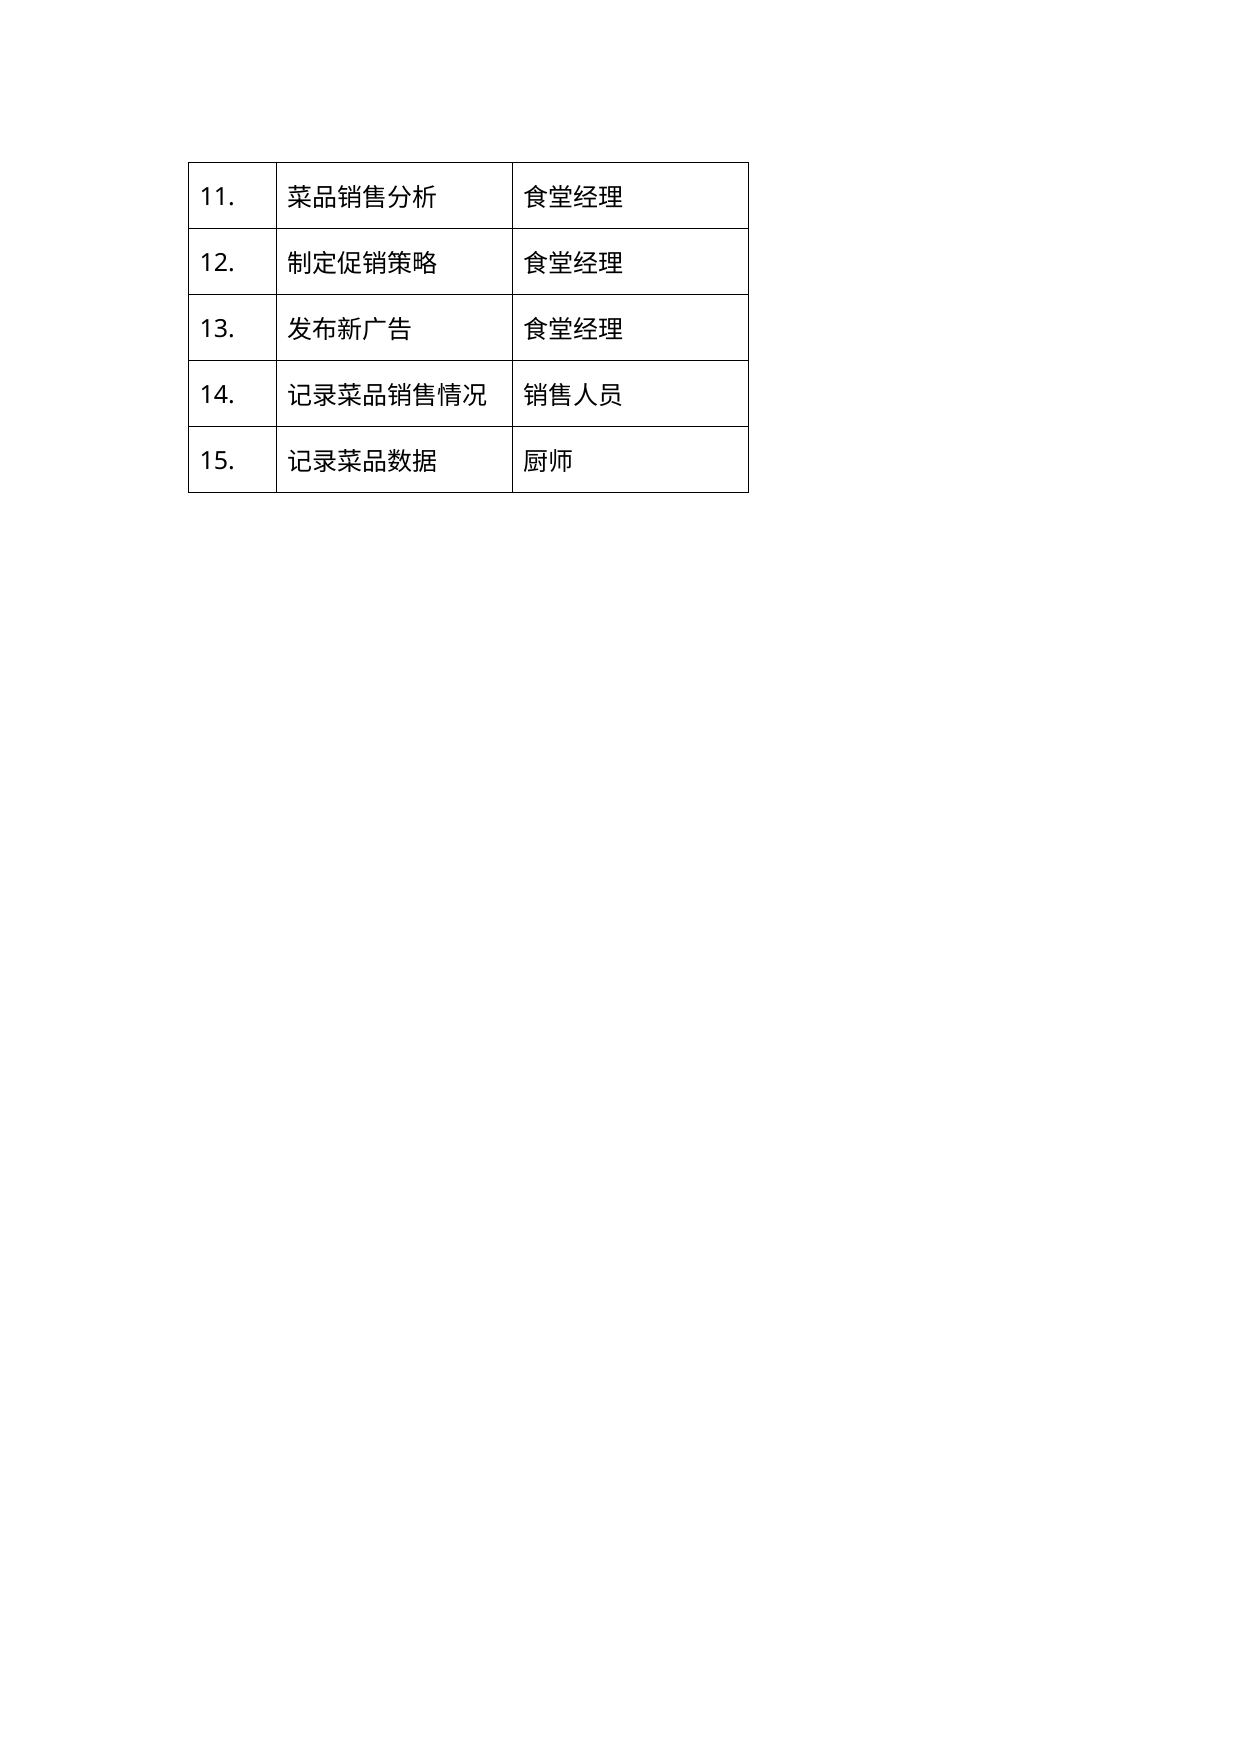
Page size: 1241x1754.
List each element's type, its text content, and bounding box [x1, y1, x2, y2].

table_cell 销售人员 [513, 361, 748, 426]
table_cell [189, 295, 276, 360]
table_cell 记录菜品数据 [277, 427, 512, 492]
table_cell 食堂经理 [513, 295, 748, 360]
table_cell 菜品销售分析 [277, 163, 512, 228]
table_cell 发布新广告 [277, 295, 512, 360]
table_cell 制定促销策略 [277, 229, 512, 294]
table_cell [189, 427, 276, 492]
table_cell 食堂经理 [513, 163, 748, 228]
table_cell 食堂经理 [513, 229, 748, 294]
table_cell [189, 361, 276, 426]
table_cell [189, 163, 276, 228]
table_cell 厨师 [513, 427, 748, 492]
table_cell 记录菜品销售情况 [277, 361, 512, 426]
table_cell [189, 229, 276, 294]
